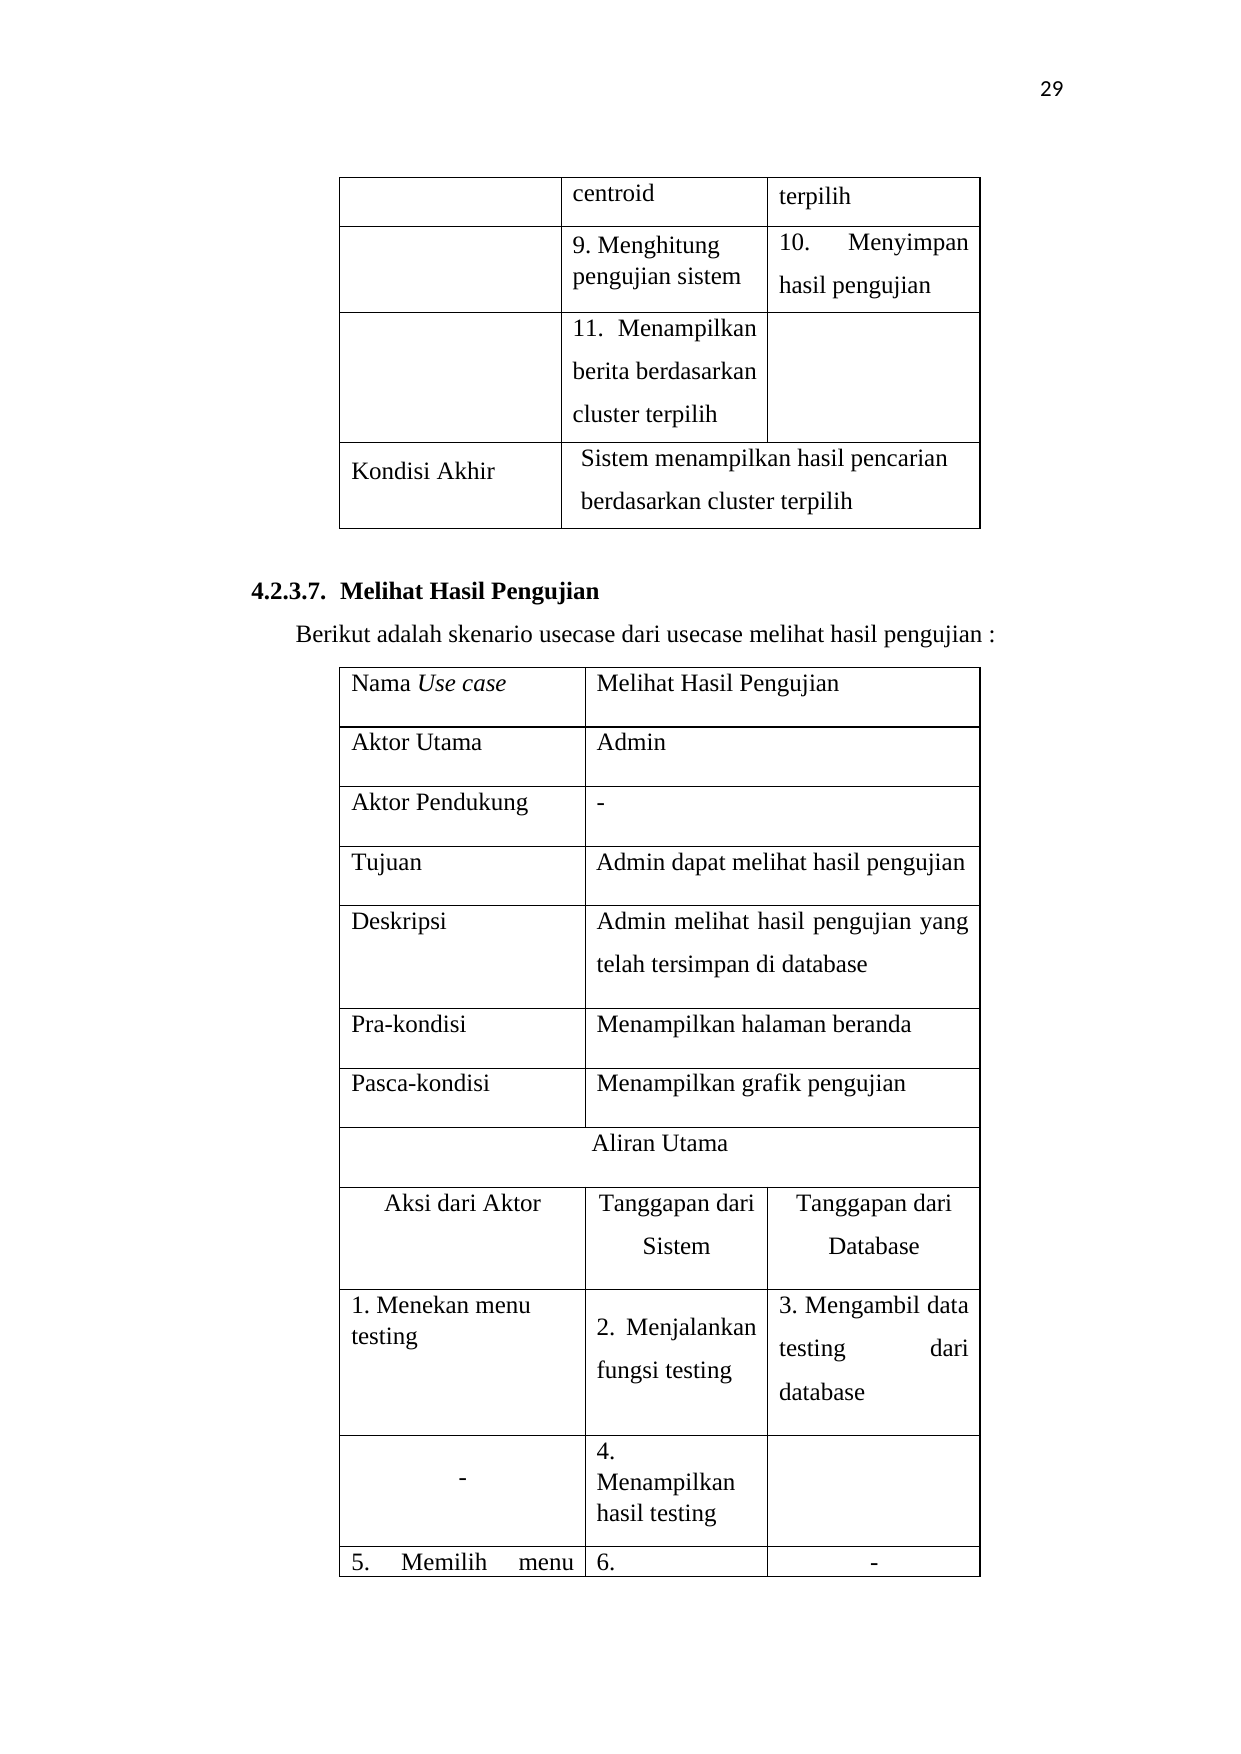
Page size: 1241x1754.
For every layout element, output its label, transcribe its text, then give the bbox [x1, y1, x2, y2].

table_cell Pra-kondisi [340, 1009, 585, 1067]
table_cell 4. Menampilkan hasil testing [586, 1436, 767, 1546]
subtitle Melihat Hasil Pengujian [251, 576, 1063, 605]
table_cell 11. Menampilkan berita berdasarkan cluster terpilih [562, 313, 767, 442]
table_cell Aksi dari Aktor [340, 1188, 585, 1289]
table_cell Aliran Utama [340, 1128, 979, 1187]
table_cell Menampilkan halaman beranda [586, 1009, 979, 1067]
table_cell Menampilkan grafik pengujian [586, 1069, 979, 1127]
table_cell [340, 227, 561, 312]
table_cell Aktor Pendukung [340, 787, 585, 846]
table_cell 10. Menyimpan hasil pengujian [768, 227, 979, 312]
table_cell 9. Menghitung pengujian sistem [562, 227, 767, 312]
table_cell [768, 313, 979, 442]
table_cell [768, 1436, 979, 1546]
table_cell Kondisi Akhir [340, 443, 561, 528]
table_header Melihat Hasil Pengujian [586, 668, 979, 726]
table_cell 3. Mengambil data testing dari database [768, 1290, 979, 1435]
table_cell - [586, 787, 979, 846]
table_cell Tanggapan dari Sistem [586, 1188, 767, 1289]
table_header Nama Use case [340, 668, 585, 726]
table_cell [340, 178, 561, 226]
table_cell - [340, 1436, 585, 1546]
table_cell - [768, 1547, 979, 1576]
table_cell 2. Menjalankan fungsi testing [586, 1290, 767, 1435]
table_cell [340, 313, 561, 442]
table_cell Tanggapan dari Database [768, 1188, 979, 1289]
table_cell Deskripsi [340, 906, 585, 1008]
table_cell Admin [586, 728, 979, 786]
table_cell Pasca-kondisi [340, 1069, 585, 1127]
table_cell Tujuan [340, 847, 585, 905]
table_cell Sistem menampilkan hasil pencarian berdasarkan cluster terpilih [562, 443, 979, 528]
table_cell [562, 178, 767, 226]
table_cell 1. Menekan menu testing [340, 1290, 585, 1435]
table_cell Admin melihat hasil pengujian yang telah tersimpan di database [586, 906, 979, 1008]
table_cell Admin dapat melihat hasil pengujian [586, 847, 979, 905]
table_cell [768, 178, 979, 226]
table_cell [586, 1547, 767, 1576]
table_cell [340, 1547, 585, 1576]
text Berikut adalah skenario usecase dari usecase melihat hasil pengujian : [236, 619, 1063, 648]
table_cell Aktor Utama [340, 728, 585, 786]
